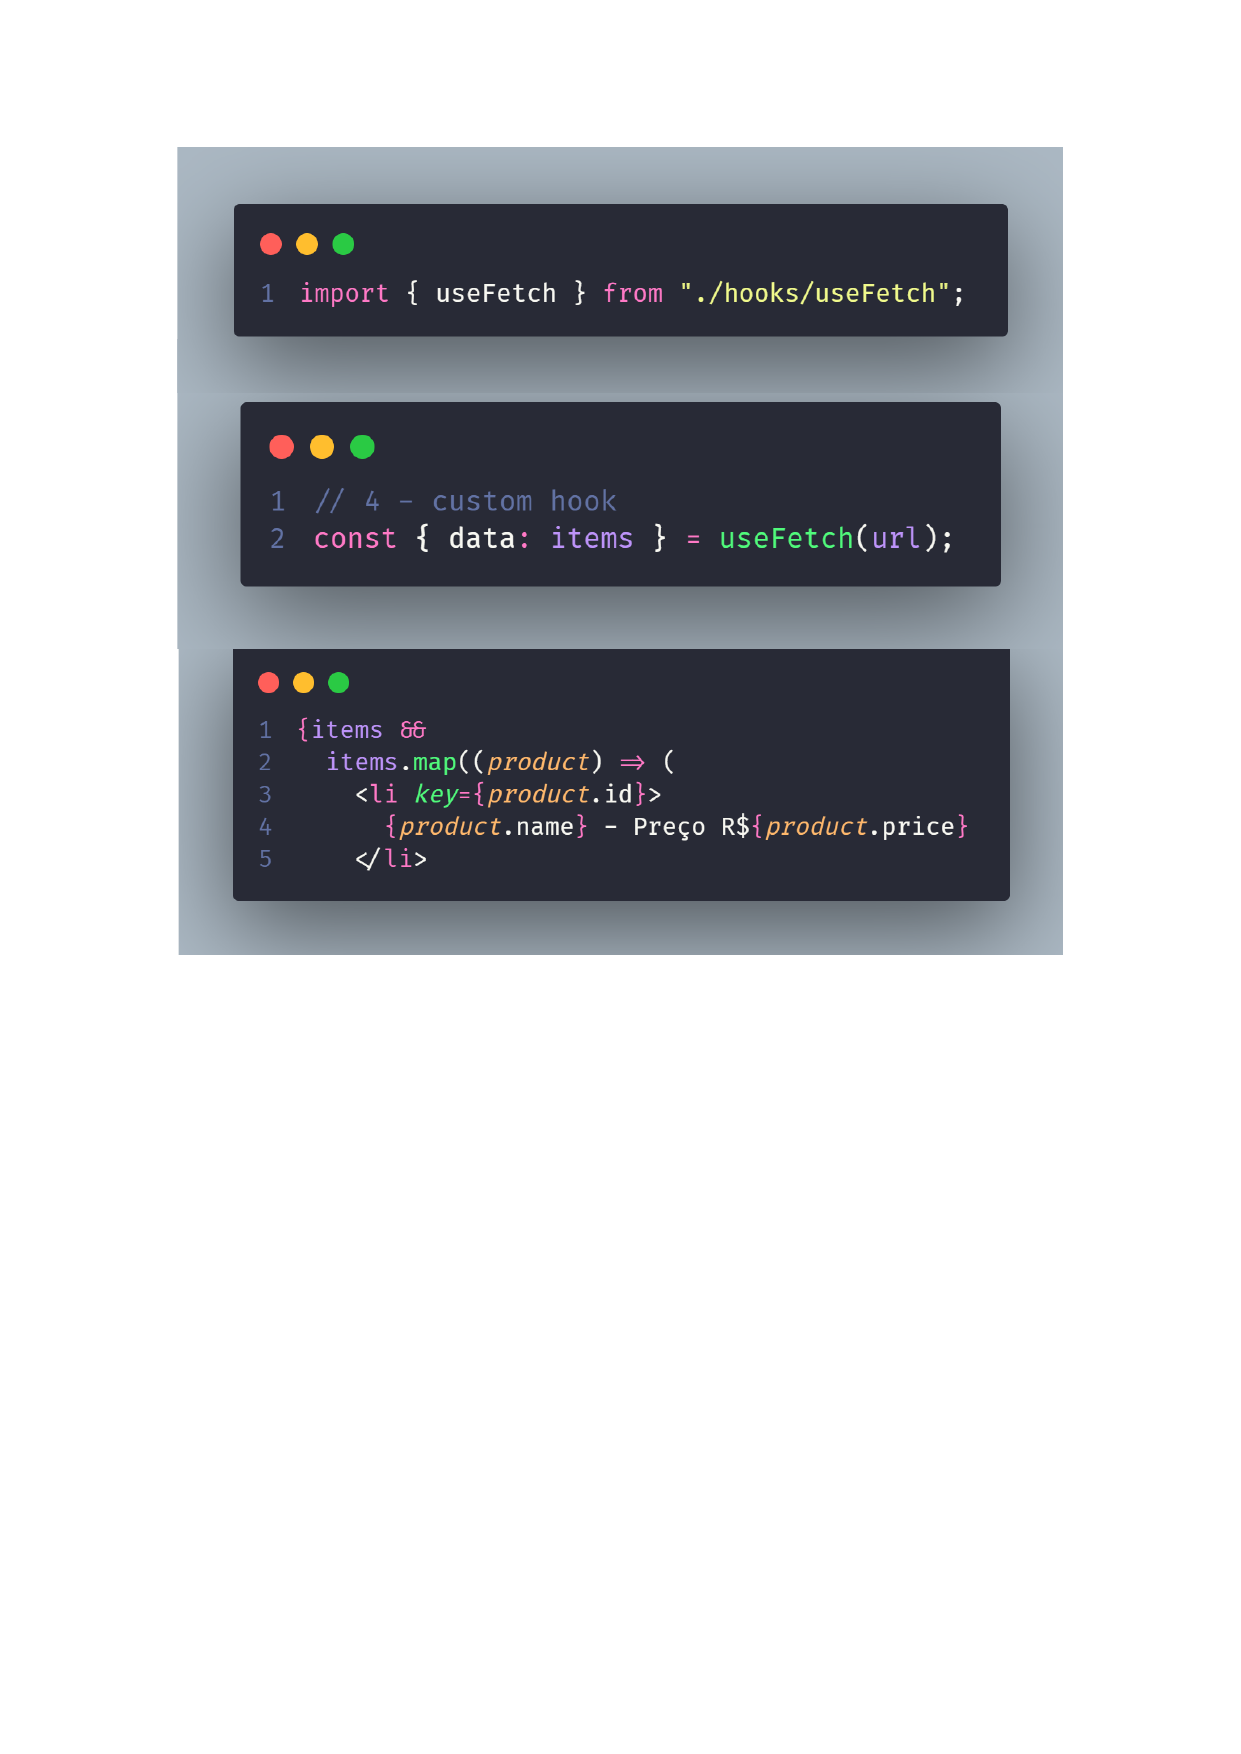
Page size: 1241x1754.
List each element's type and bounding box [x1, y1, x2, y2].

picture [177, 147, 1063, 955]
